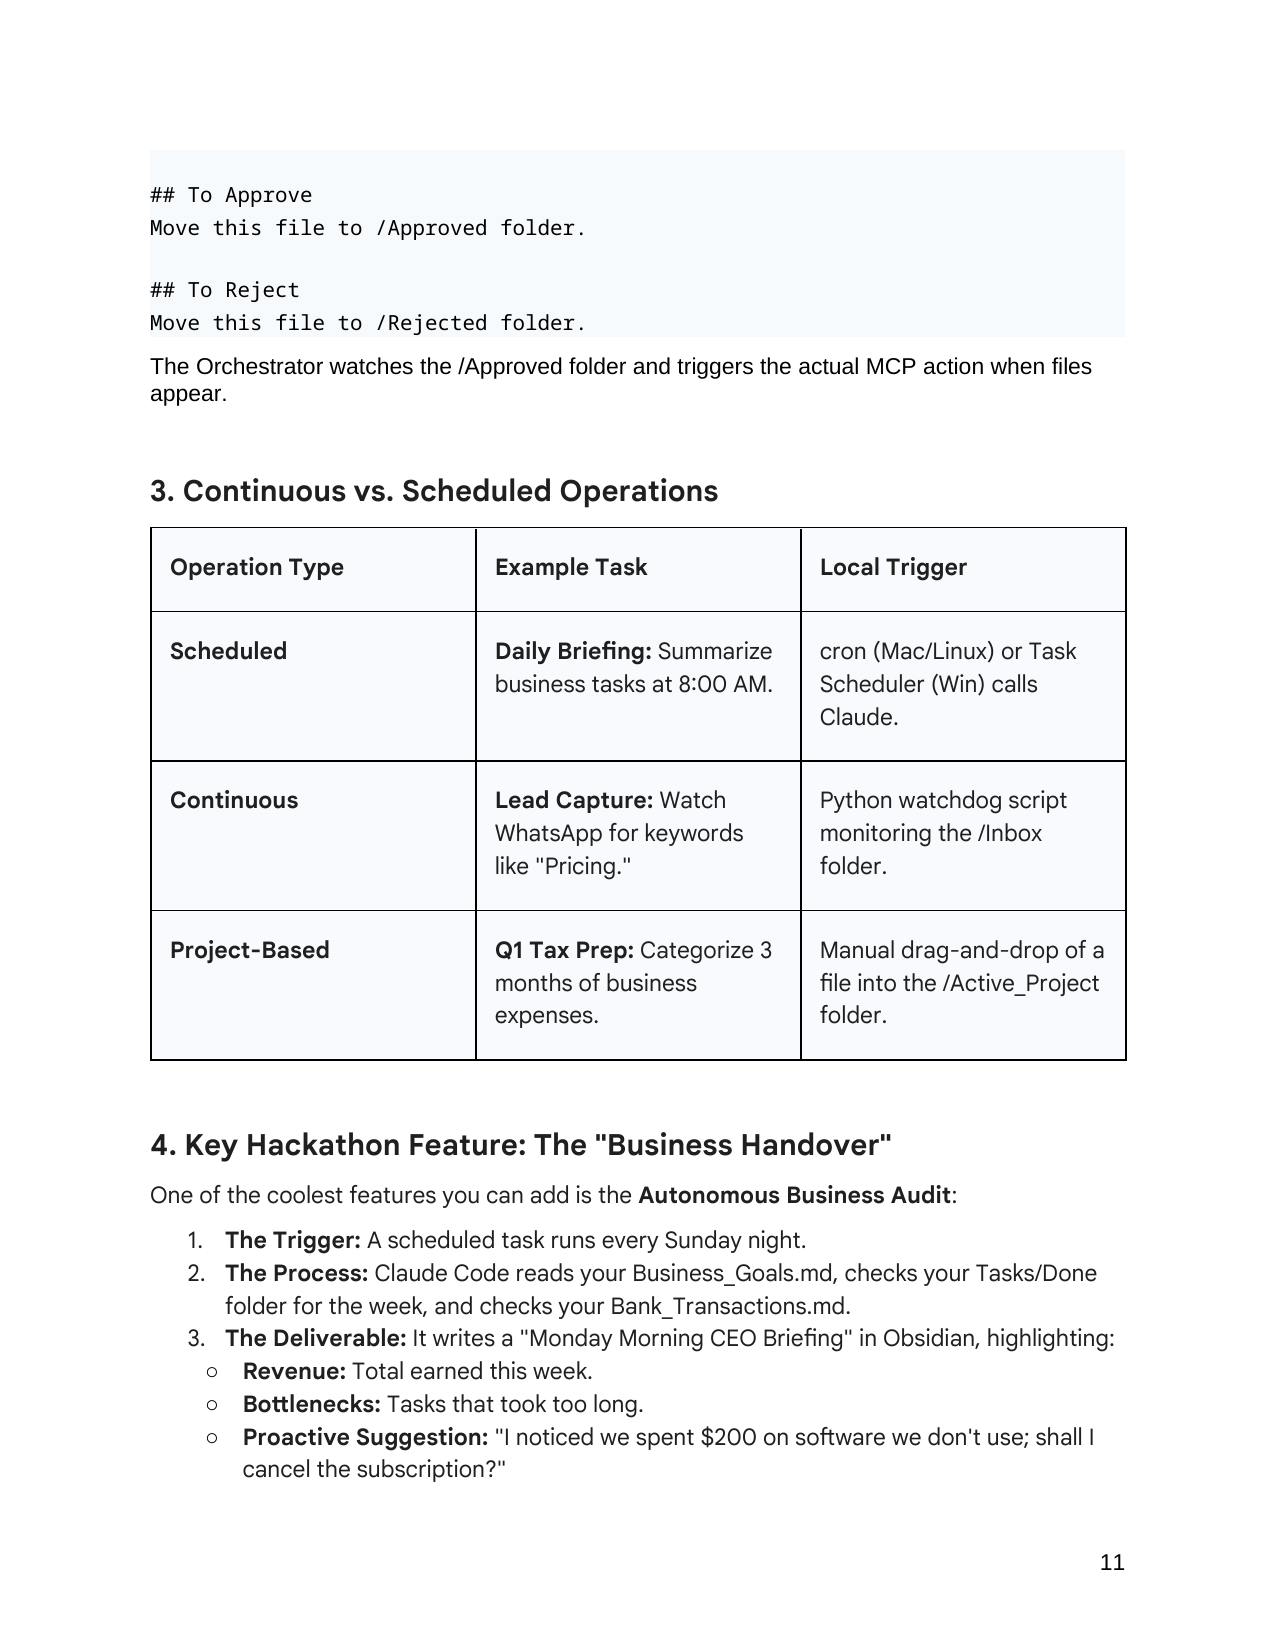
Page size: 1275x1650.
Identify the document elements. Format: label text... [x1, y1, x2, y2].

list Revenue: Total earned this week. [205, 1357, 1125, 1386]
table_header Example Task [477, 528, 801, 611]
list Proactive Suggestion: "I noticed we spent $200 on software we don't use; shall I cancel the subscription?" [205, 1423, 1125, 1484]
table_cell Python watchdog script monitoring the /Inbox folder. [802, 762, 1125, 909]
list Bottlenecks: Tasks that took too long. [205, 1390, 1125, 1419]
text Move this file to /Approved folder. [150, 213, 1125, 241]
subtitle 4. Key Hackathon Feature: The "Business Handover" [150, 1127, 1125, 1164]
list The Trigger: A scheduled task runs every Sunday night. [187, 1227, 1125, 1255]
text ## To Approve [150, 180, 1125, 209]
table_cell Q1 Tax Prep: Categorize 3 months of business expenses. [477, 911, 800, 1059]
text One of the coolest features you can add is the Autonomous Business Audit: [150, 1181, 1125, 1210]
table_cell Continuous [152, 762, 475, 909]
table_cell Scheduled [152, 612, 475, 760]
table_cell Daily Briefing: Summarize business tasks at 8:00 AM. [477, 612, 800, 760]
table_cell Project-Based [152, 911, 475, 1059]
text Move this file to /Rejected folder. [150, 308, 1125, 337]
table_header Local Trigger [802, 528, 1125, 611]
list The Deliverable: It writes a "Monday Morning CEO Briefing" in Obsidian, highlighting: [187, 1325, 1125, 1353]
table_cell Manual drag-and-drop of a file into the /Active_Project folder. [802, 911, 1125, 1059]
text The Orchestrator watches the /Approved folder and triggers the actual MCP action when files appear. [150, 353, 1125, 406]
subtitle 3. Continuous vs. Scheduled Operations [150, 473, 1125, 509]
table_cell cron (Mac/Linux) or Task Scheduler (Win) calls Claude. [802, 612, 1125, 760]
table_header Operation Type [152, 528, 476, 611]
table_cell Lead Capture: Watch WhatsApp for keywords like "Pricing." [477, 762, 800, 909]
text ## To Reject [150, 276, 1125, 304]
list The Process: Claude Code reads your Business_Goals.md, checks your Tasks/Done folder for the week, and checks your Bank_Transactions.md. [187, 1259, 1125, 1321]
